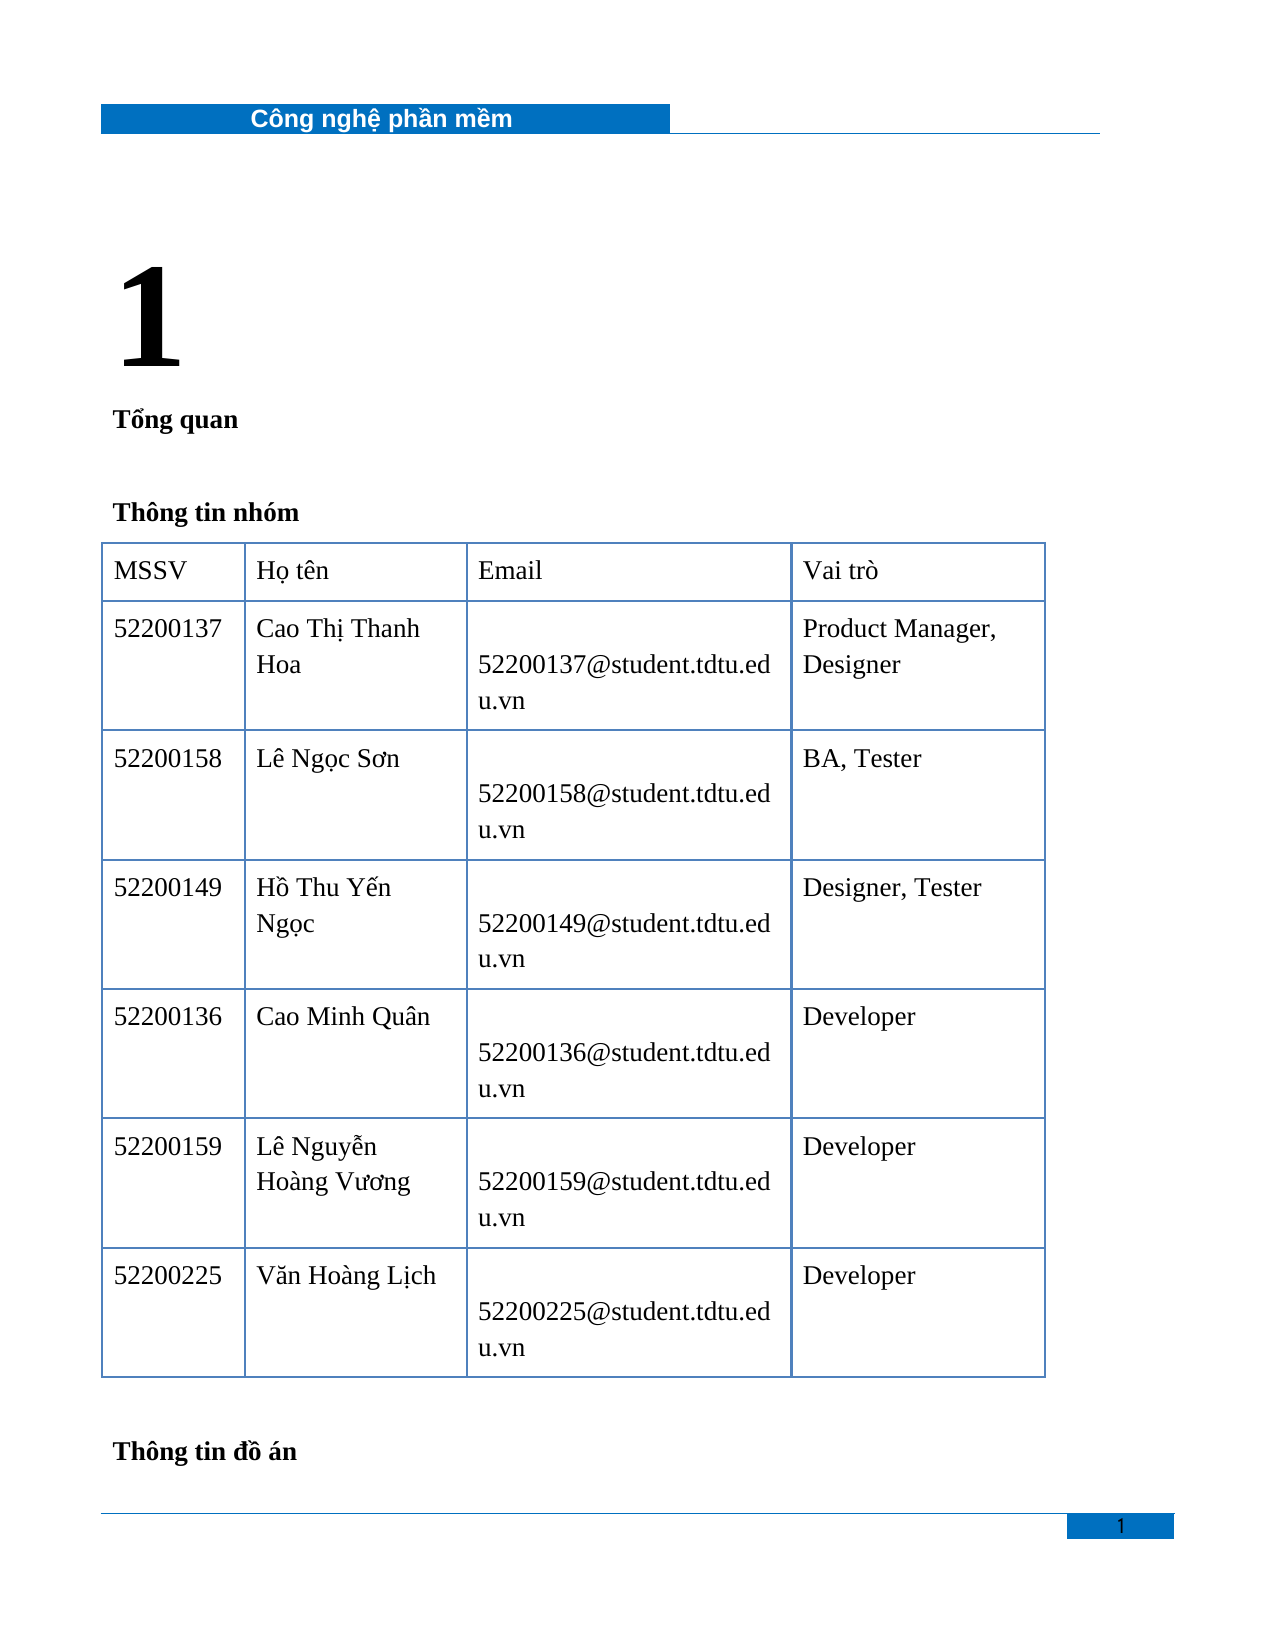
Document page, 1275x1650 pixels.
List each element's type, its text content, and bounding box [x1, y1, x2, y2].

table_cell 52200136@student.tdtu.edu.vn [468, 990, 790, 1117]
table_cell 52200158 [103, 731, 244, 858]
table_cell Product Manager, Designer [793, 602, 1044, 729]
table_cell Cao Thị Thanh Hoa [246, 602, 466, 729]
table_cell BA, Tester [793, 731, 1044, 858]
table_cell Lê Nguyễn Hoàng Vương [246, 1119, 466, 1247]
table_cell 52200158@student.tdtu.edu.vn [468, 731, 790, 858]
table_cell Developer [793, 990, 1044, 1117]
table_cell 52200149 [103, 861, 244, 988]
table_cell 52200225 [103, 1249, 244, 1376]
table_cell 52200149@student.tdtu.edu.vn [468, 861, 790, 988]
table_header MSSV [103, 544, 244, 600]
table_header [246, 544, 466, 600]
subtitle Thông tin nhóm [112, 496, 1162, 527]
table_cell 52200159 [103, 1119, 244, 1247]
table_cell Designer, Tester [793, 861, 1044, 988]
table_cell 52200137@student.tdtu.edu.vn [468, 602, 790, 729]
subtitle Thông tin đồ án [112, 1435, 1162, 1466]
table_header Email [468, 544, 790, 600]
table_cell Developer [793, 1119, 1044, 1247]
table_cell 52200159@student.tdtu.edu.vn [468, 1119, 790, 1247]
table_header Vai trò [793, 544, 1044, 600]
table_cell 52200137 [103, 602, 244, 729]
table_cell Lê Ngọc Sơn [246, 731, 466, 858]
table_cell Cao Minh Quân [246, 990, 466, 1117]
table_cell Developer [793, 1249, 1044, 1376]
table_cell 52200136 [103, 990, 244, 1117]
table_cell Hồ Thu Yến Ngọc [246, 861, 466, 988]
table_cell Văn Hoàng Lịch [246, 1249, 466, 1376]
table_cell 52200225@student.tdtu.edu.vn [468, 1249, 790, 1376]
